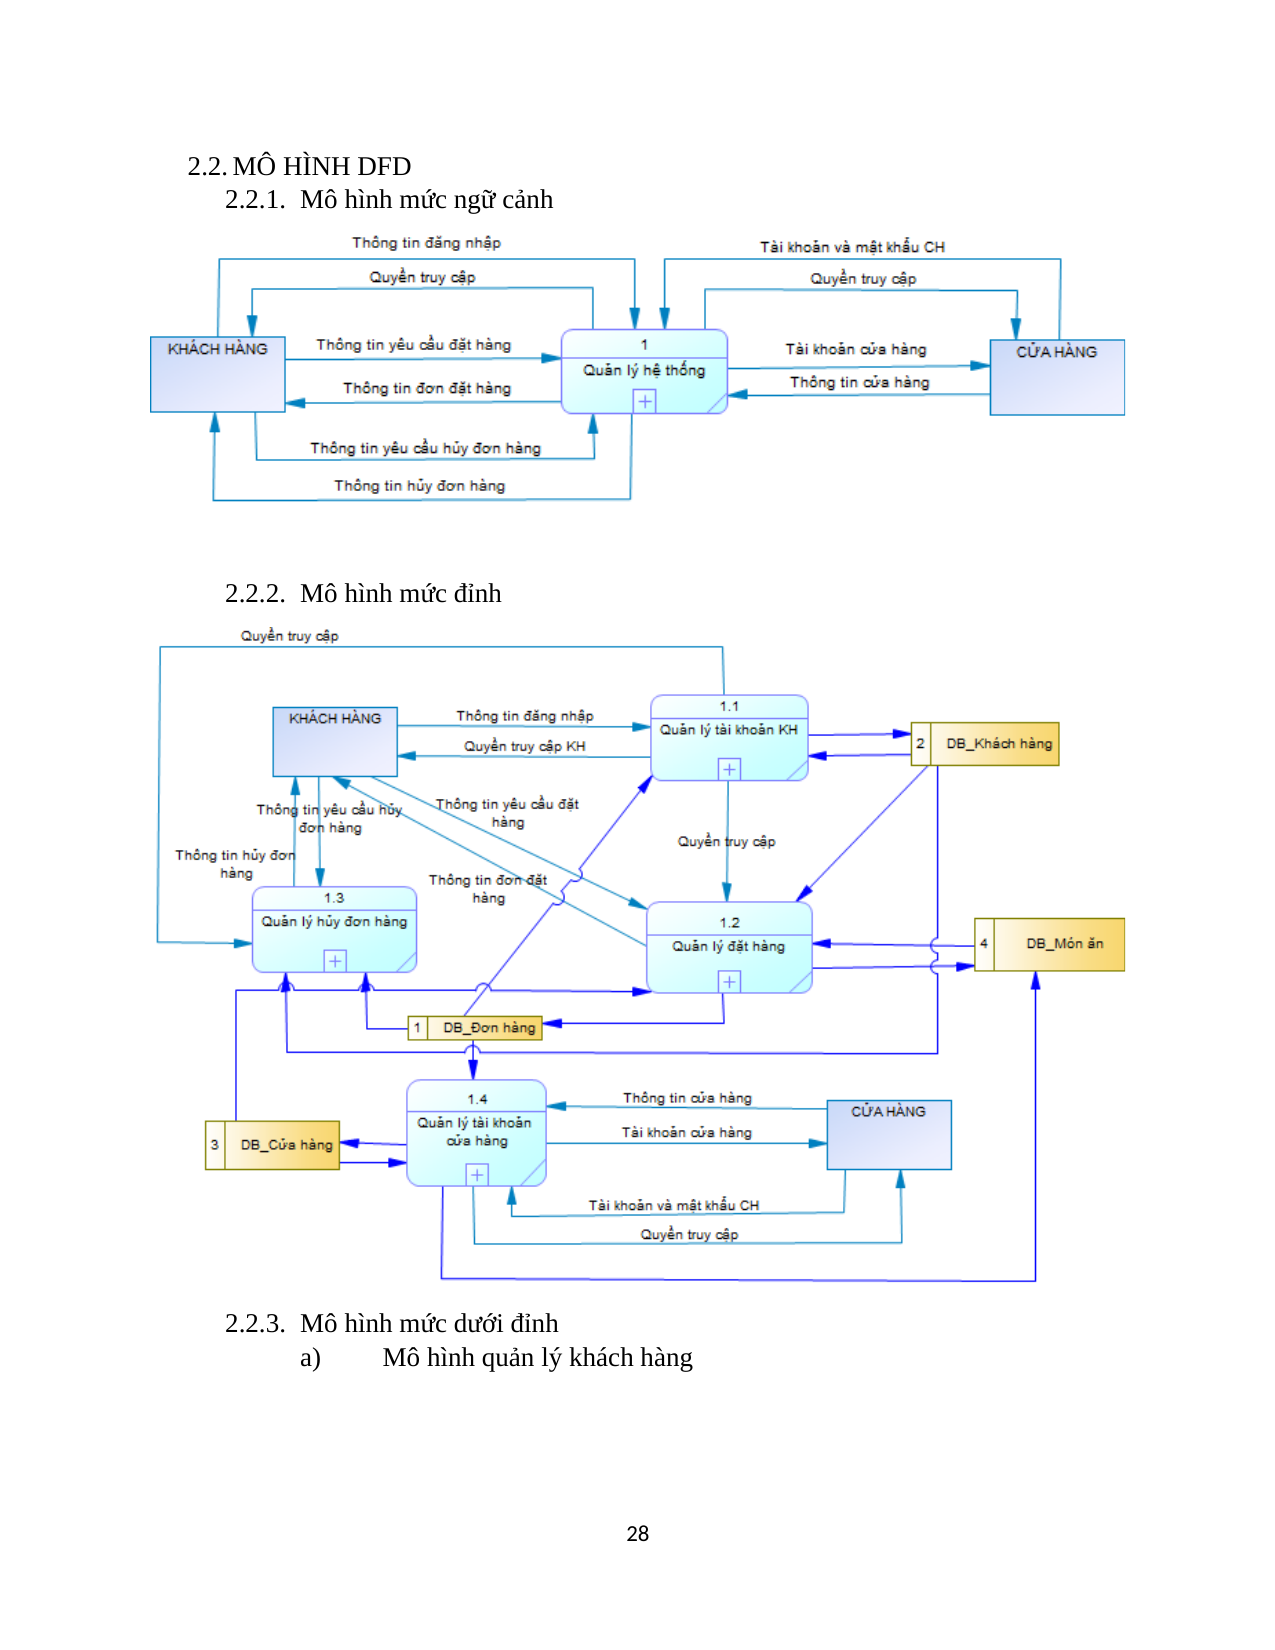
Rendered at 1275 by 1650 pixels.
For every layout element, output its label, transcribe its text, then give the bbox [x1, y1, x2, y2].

list Mô hình quản lý khách hàng [300, 1341, 1125, 1372]
list Mô hình mức dưới đỉnh [225, 1308, 1125, 1339]
list Mô hình mức ngữ cảnh [225, 183, 1125, 215]
list MÔ HÌNH DFD [187, 150, 1125, 181]
picture [150, 233, 1125, 509]
picture [150, 627, 1125, 1289]
list Mô hình mức đỉnh [225, 577, 1125, 609]
